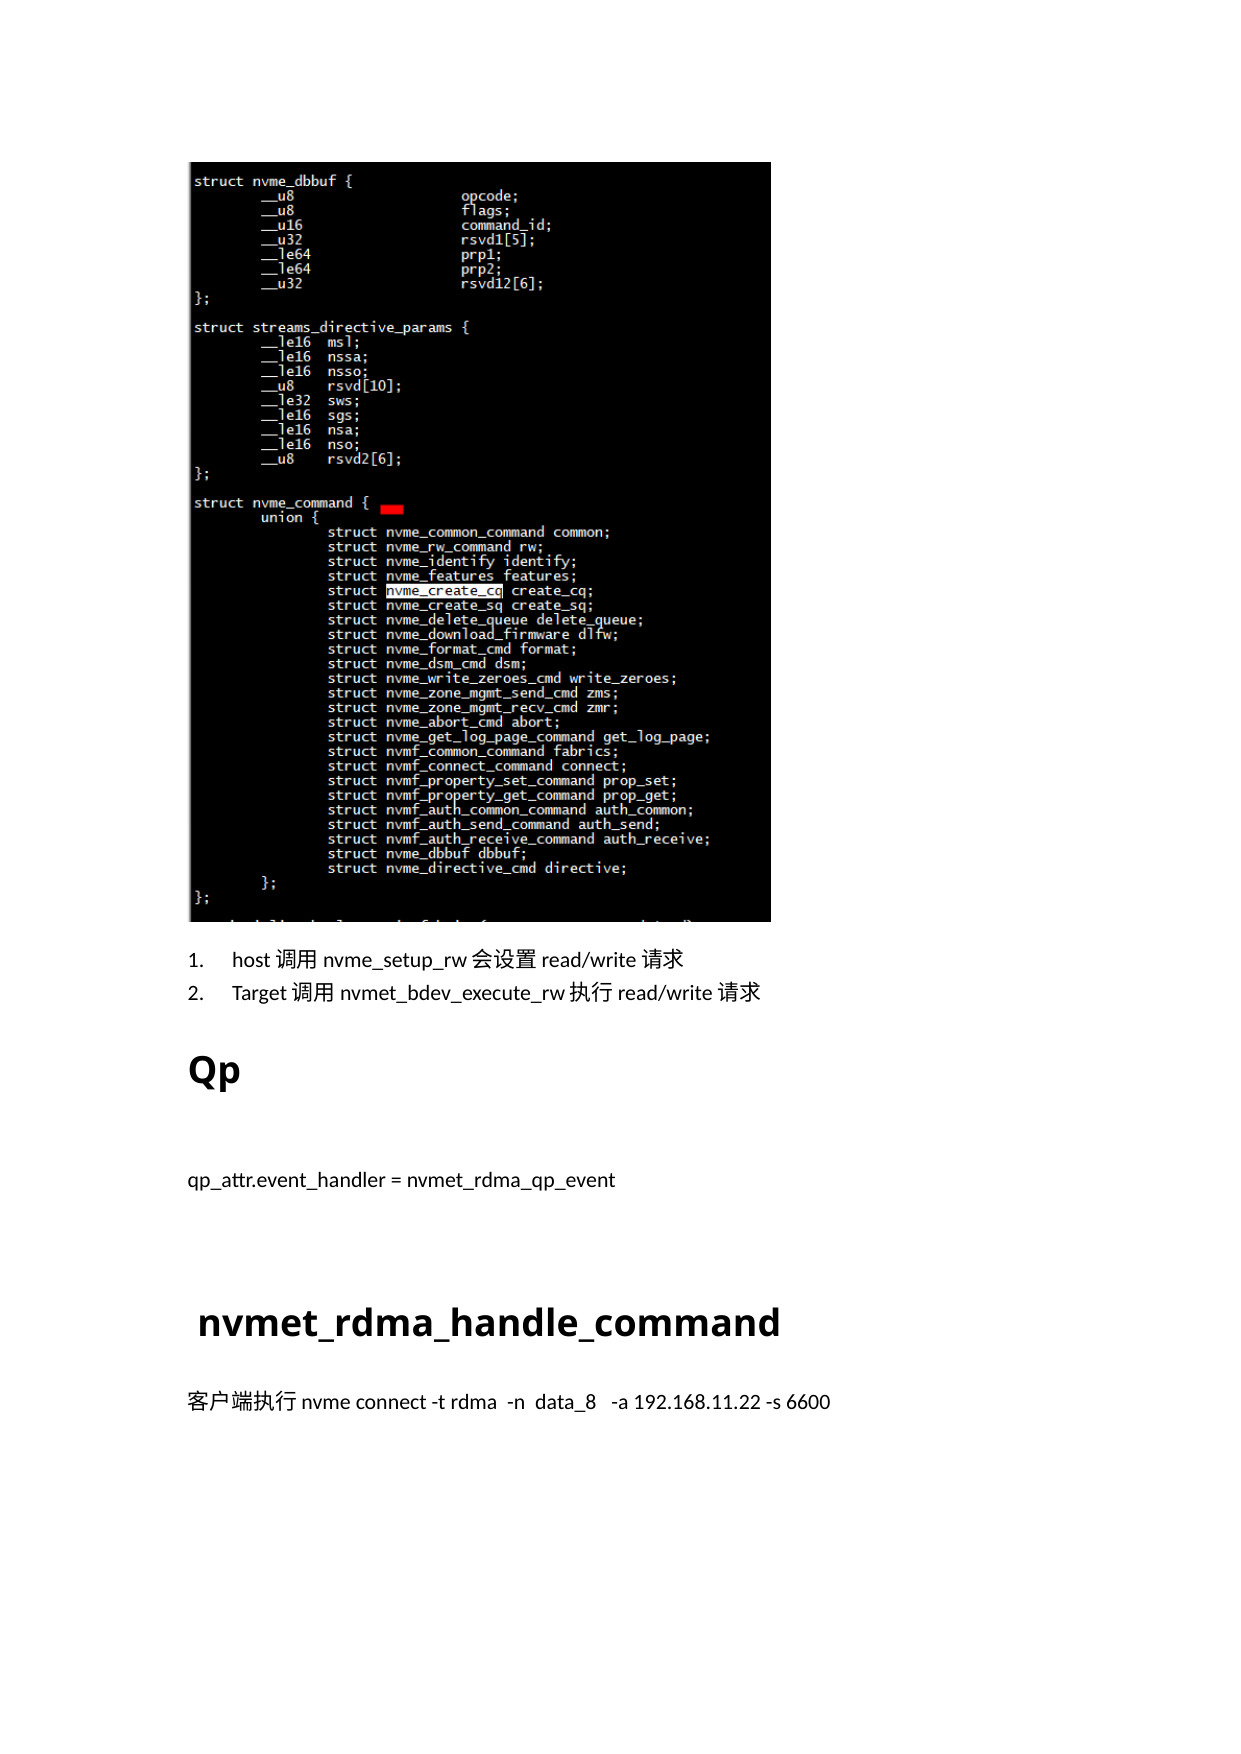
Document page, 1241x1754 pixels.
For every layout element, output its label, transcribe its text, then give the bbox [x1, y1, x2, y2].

subtitle nvmet_rdma_handle_command [187, 1289, 1053, 1354]
text qp_attr.event_handler = nvmet_rdma_qp_event [187, 1163, 1053, 1195]
text 客户端执行nvme connect -t rdma -n data_8 -a 192.168.11.22 -s 6600 [187, 1384, 1053, 1416]
list host调用nvme_setup_rw会设置read/write请求 [187, 942, 1053, 974]
subtitle Qp [187, 1036, 1053, 1101]
list Target 调用nvmet_bdev_execute_rw执行read/write请求 [187, 974, 1053, 1007]
picture [187, 162, 771, 922]
